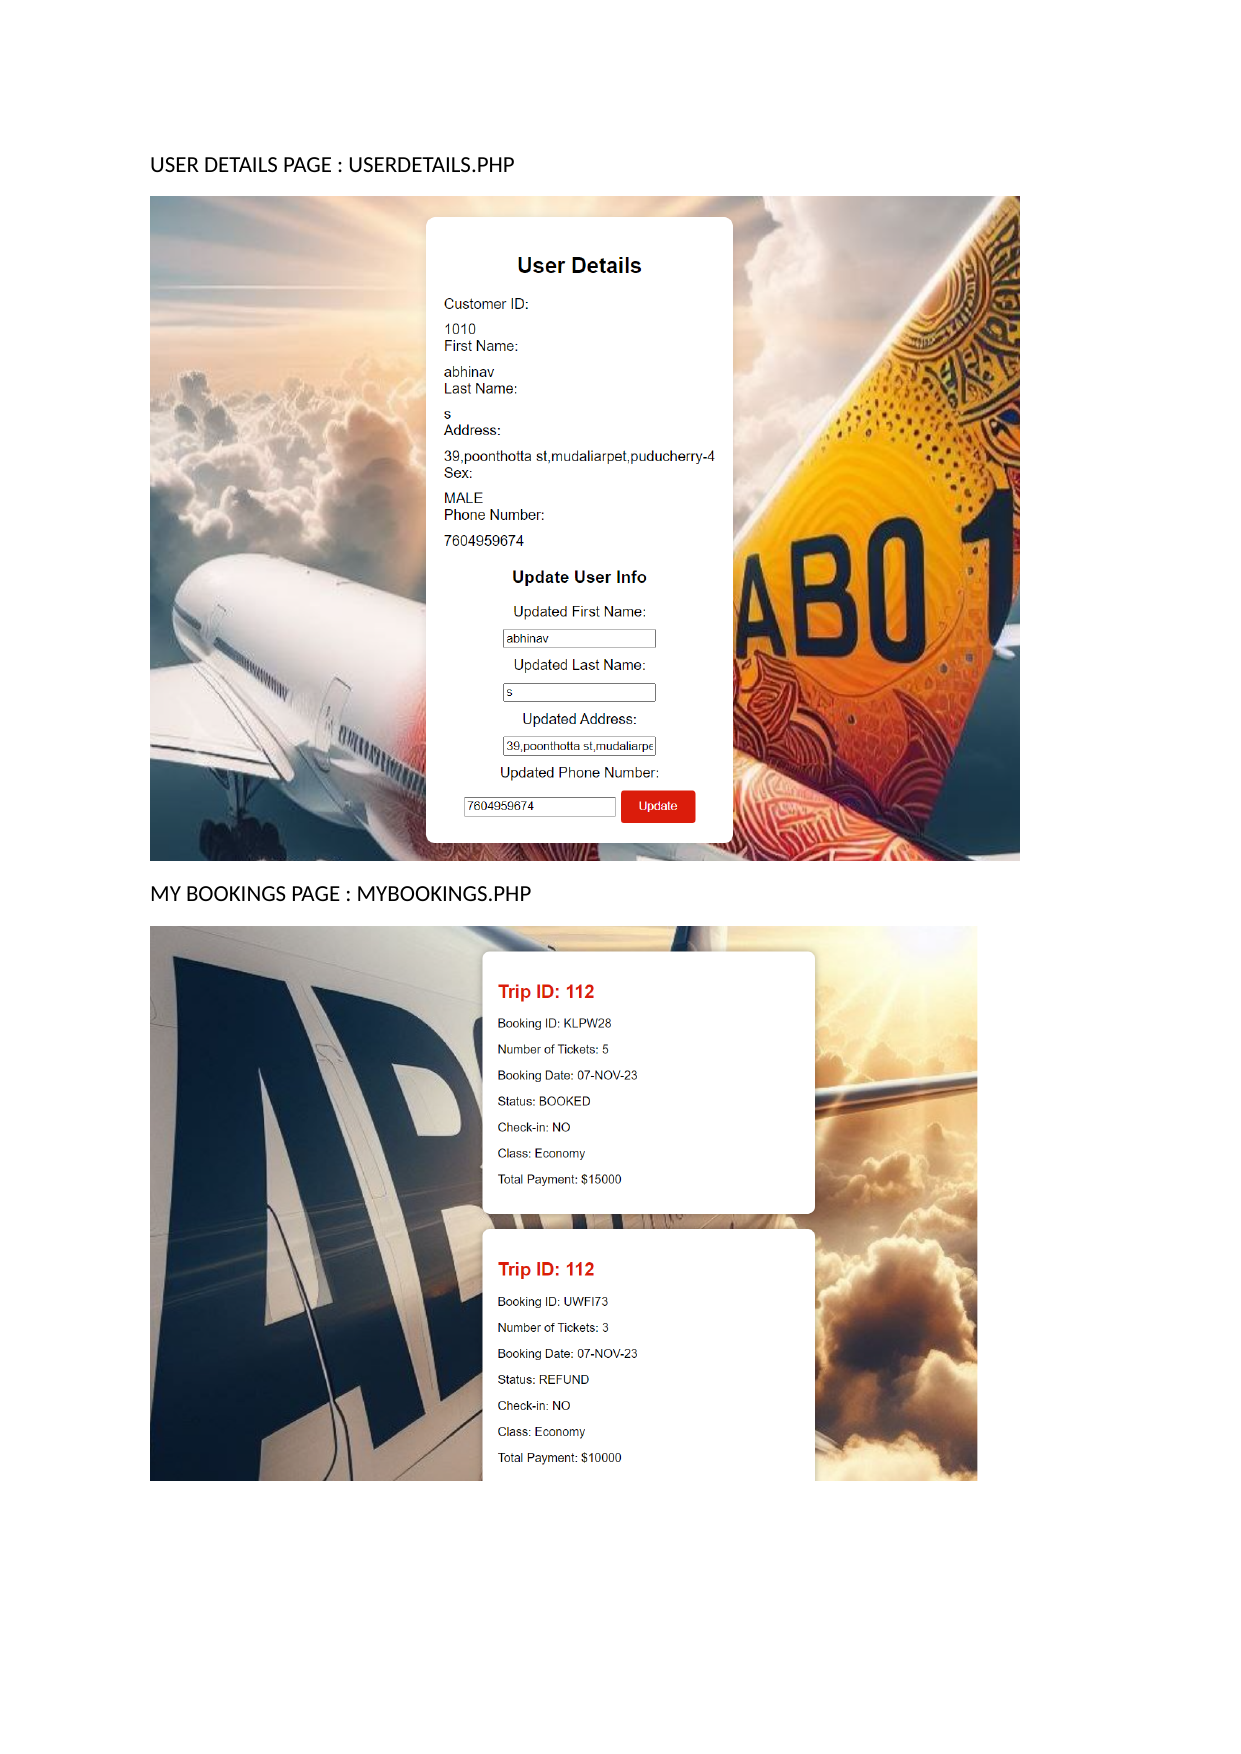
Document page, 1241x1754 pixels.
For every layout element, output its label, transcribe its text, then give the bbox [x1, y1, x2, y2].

text USER DETAILS PAGE : USERDETAILS.PHP [150, 150, 1090, 178]
text MY BOOKINGS PAGE : MYBOOKINGS.PHP [150, 879, 1090, 907]
picture [150, 926, 978, 1481]
picture [150, 196, 1020, 861]
